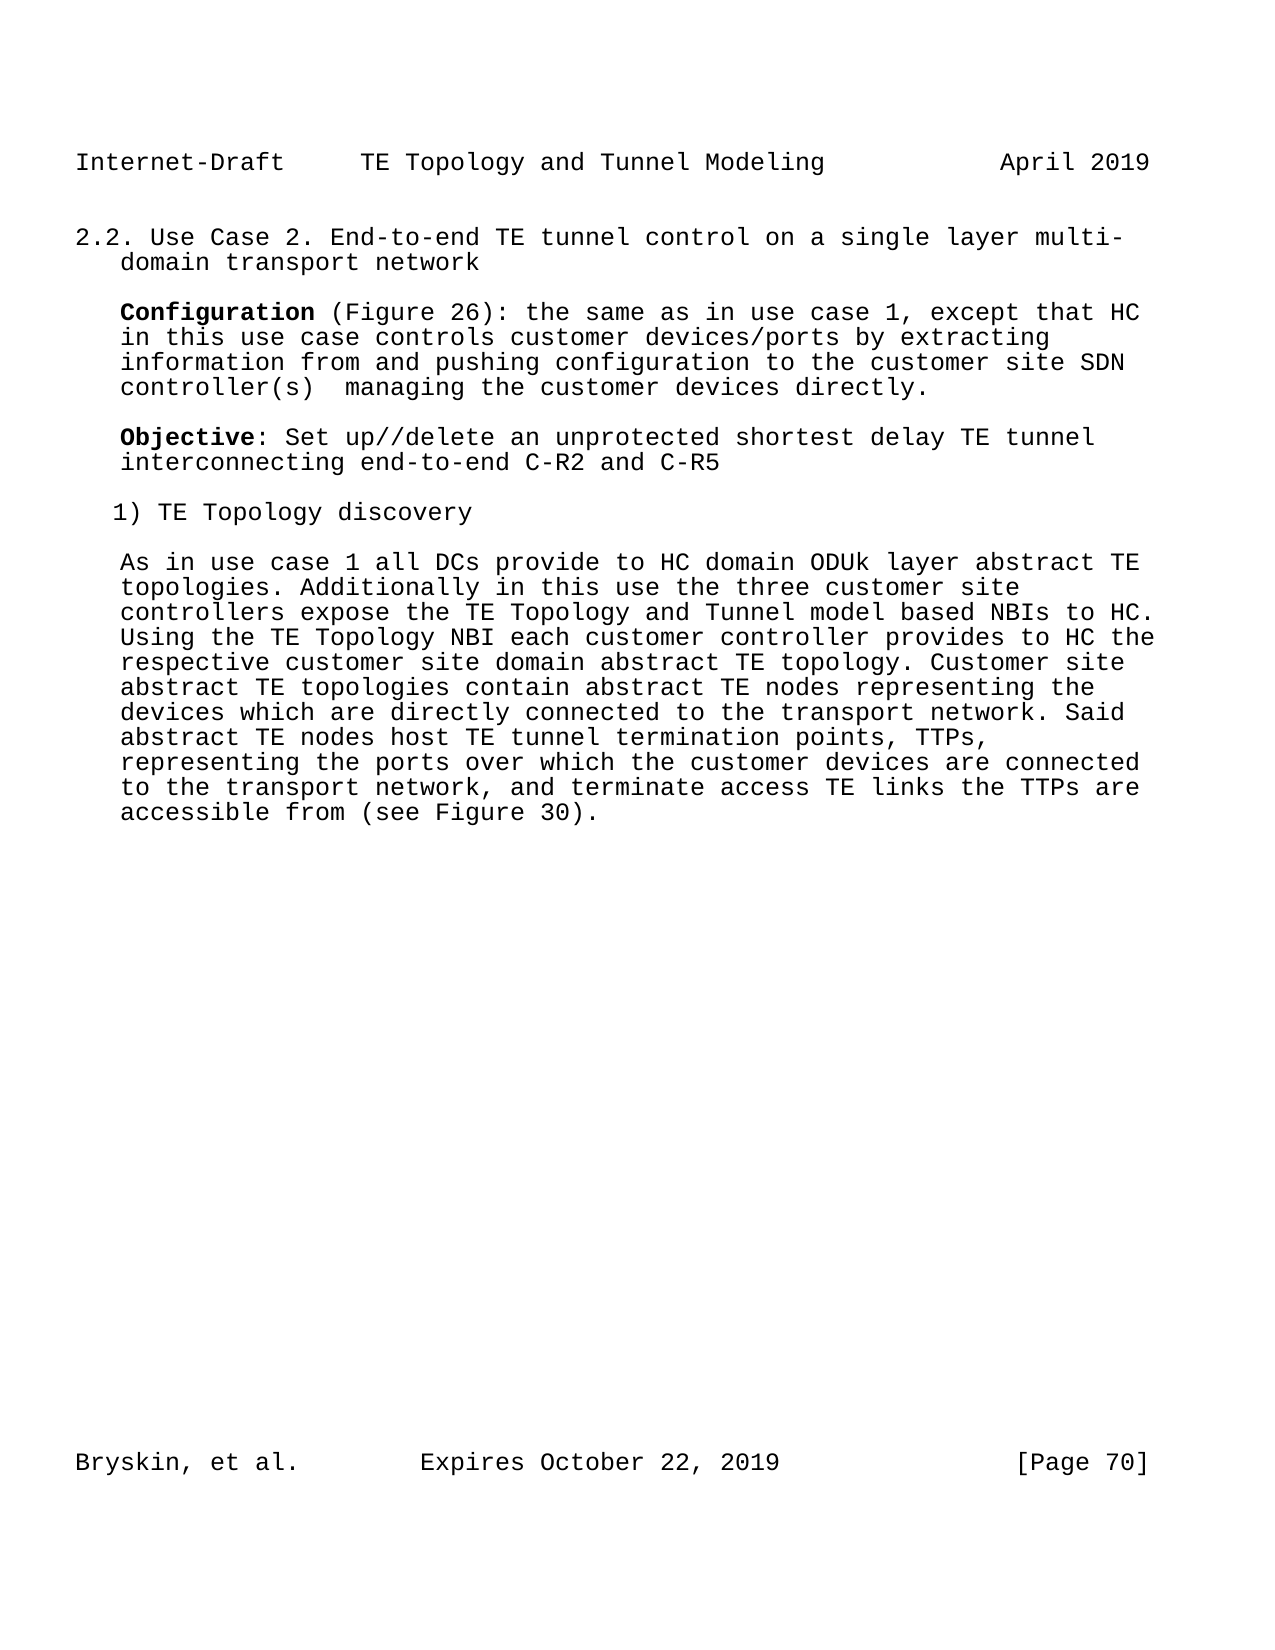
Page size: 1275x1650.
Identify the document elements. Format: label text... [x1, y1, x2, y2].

text As in use case 1 all DCs provide to HC domain ODUk layer abstract TE topologies. Additionally in this use the three customer site controllers expose the TE Topology and Tunnel model based NBIs to HC. Using the TE Topology NBI each customer controller provides to HC the respective customer site domain abstract TE topology. Customer site abstract TE topologies contain abstract TE nodes representing the devices which are directly connected to the transport network. Said abstract TE nodes host TE tunnel termination points, TTPs, representing the ports over which the customer devices are connected to the transport network, and terminate access TE links the TTPs are accessible from (see Figure 30). [120, 550, 1158, 825]
list TE Topology discovery [112, 500, 1158, 525]
text Objective: Set up//delete an unprotected shortest delay TE tunnel interconnecting end-to-end C-R2 and C-R5 [120, 425, 1158, 475]
text Configuration (Figure 26): the same as in use case 1, except that HC in this use case controls customer devices/ports by extracting information from and pushing configuration to the customer site SDN controller(s) managing the customer devices directly. [120, 300, 1158, 400]
subtitle Use Case 2. End-to-end TE tunnel control on a single layer multi-domain transport network [75, 225, 1158, 275]
